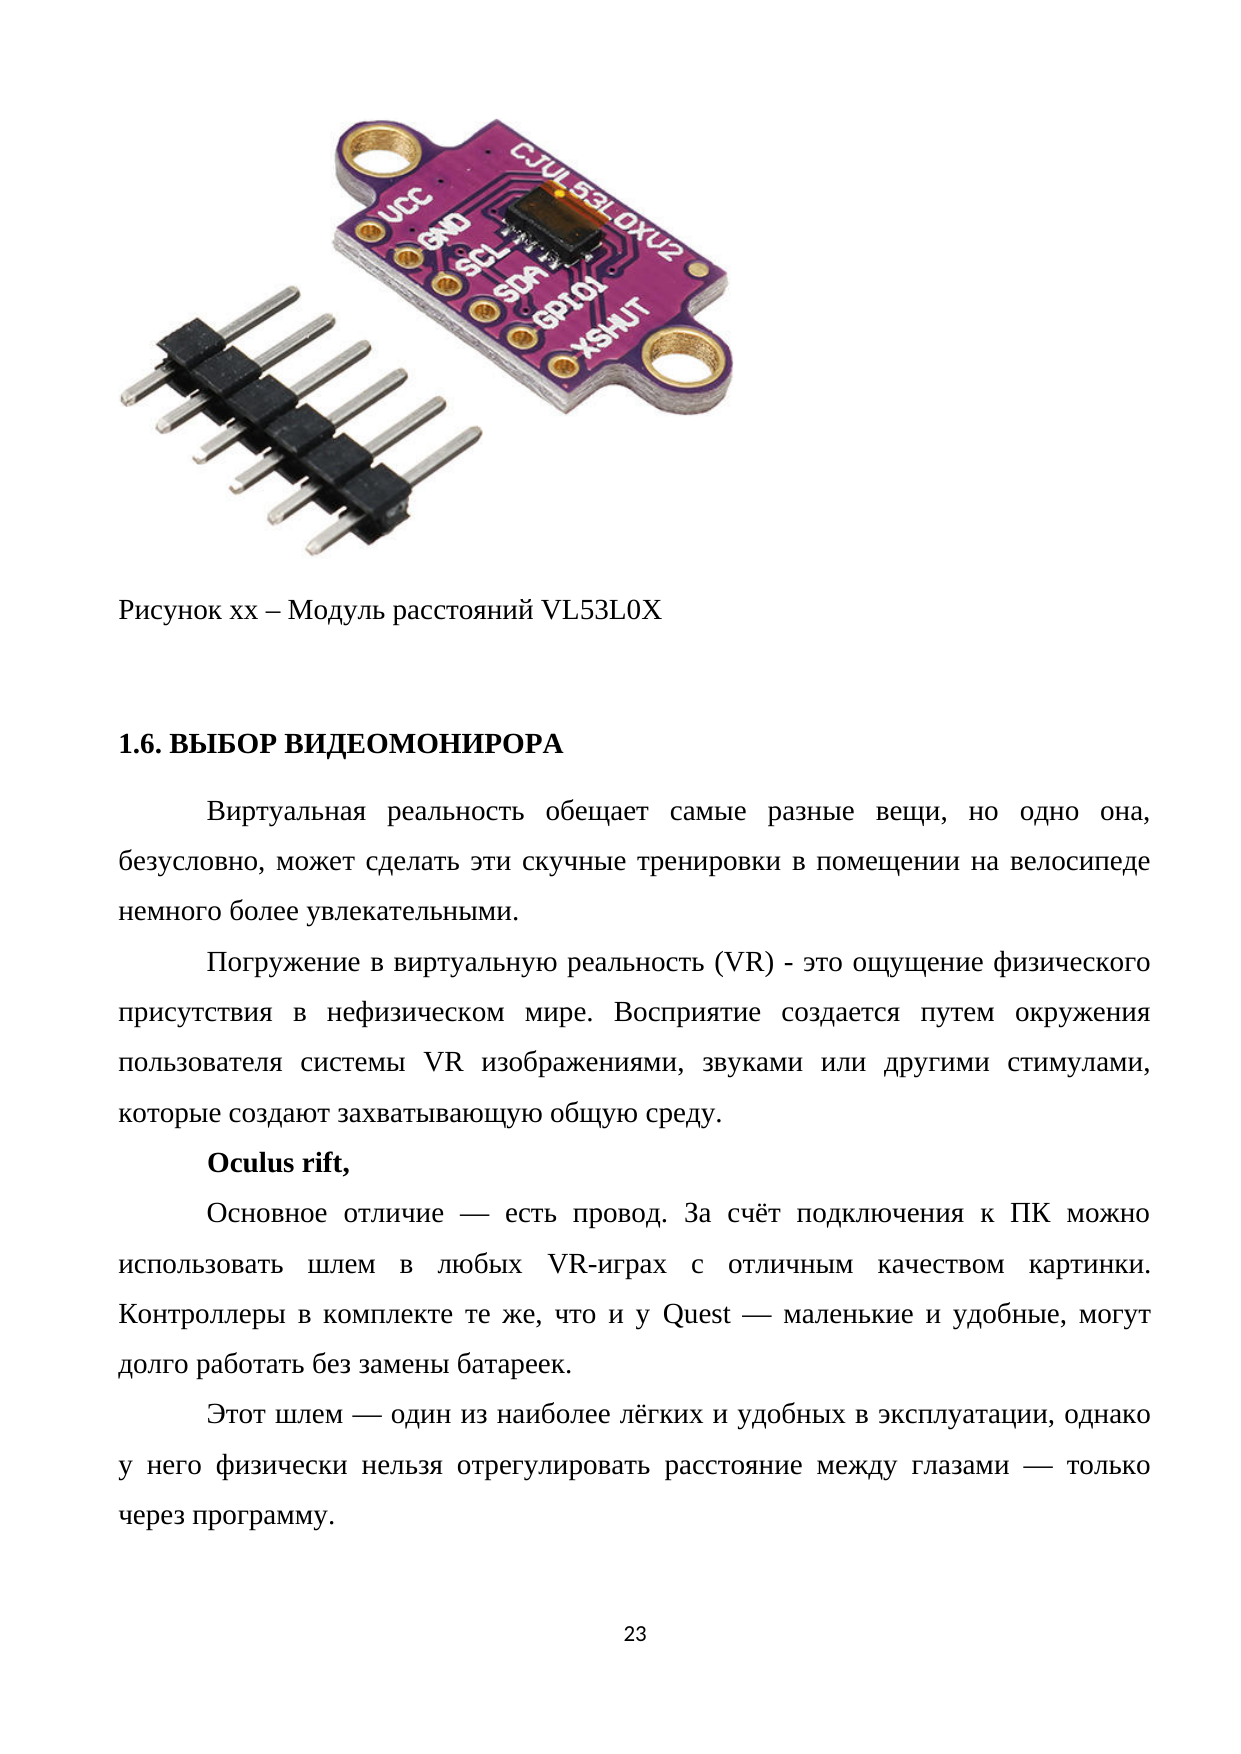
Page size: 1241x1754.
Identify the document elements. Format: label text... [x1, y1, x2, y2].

text 1.6. ВЫБОР ВИДЕОМОНИРОРА [118, 726, 1152, 759]
text Погружение в виртуальную реальность (VR) - это ощущение физического присутствия в нефизическом мире. Восприятие создается путем окружения пользователя системы VR изображениями, звуками или другими стимулами, которые создают захватывающую общую среду. [118, 944, 1152, 1128]
text Этот шлем — один из наиболее лёгких и удобных в эксплуатации, однако у него физически нельзя отрегулировать расстояние между глазами — только через программу. [118, 1397, 1152, 1531]
text Основное отличие — есть провод. За счёт подключения к ПК можно использовать шлем в любых VR-играх с отличным качеством картинки. Контроллеры в комплекте те же, что и у Quest — маленькие и удобные, могут долго работать без замены батареек. [118, 1195, 1152, 1380]
text Oculus rift, [118, 1145, 1152, 1179]
text Рисунок xx – Модуль расстояний VL53L0X [118, 592, 1152, 626]
text Виртуальная реальность обещает самые разные вещи, но одно она, безусловно, может сделать эти скучные тренировки в помещении на велосипеде немного более увлекательными. [118, 793, 1152, 927]
picture [118, 118, 734, 562]
